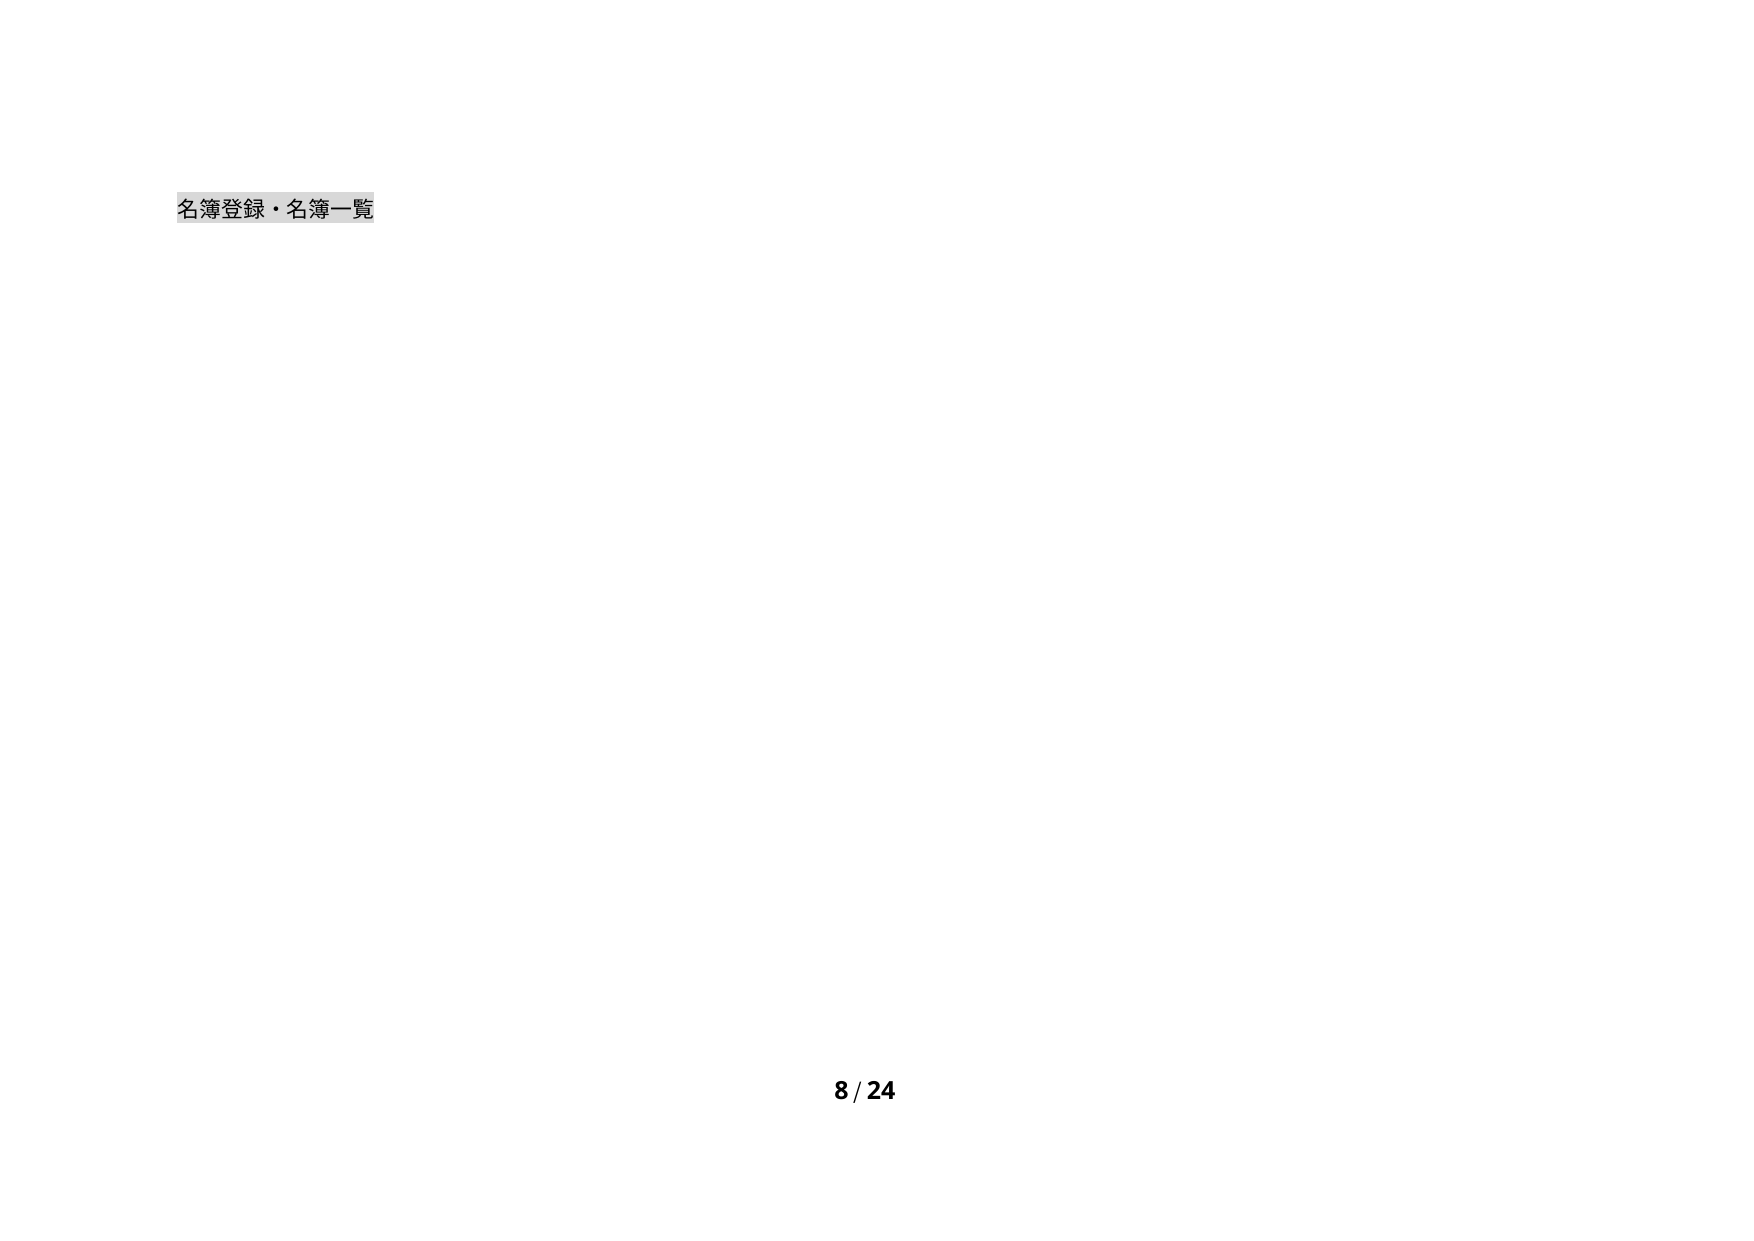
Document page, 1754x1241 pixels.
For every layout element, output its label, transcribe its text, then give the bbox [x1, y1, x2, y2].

text 名簿登録・名簿一覧 [177, 189, 1547, 226]
